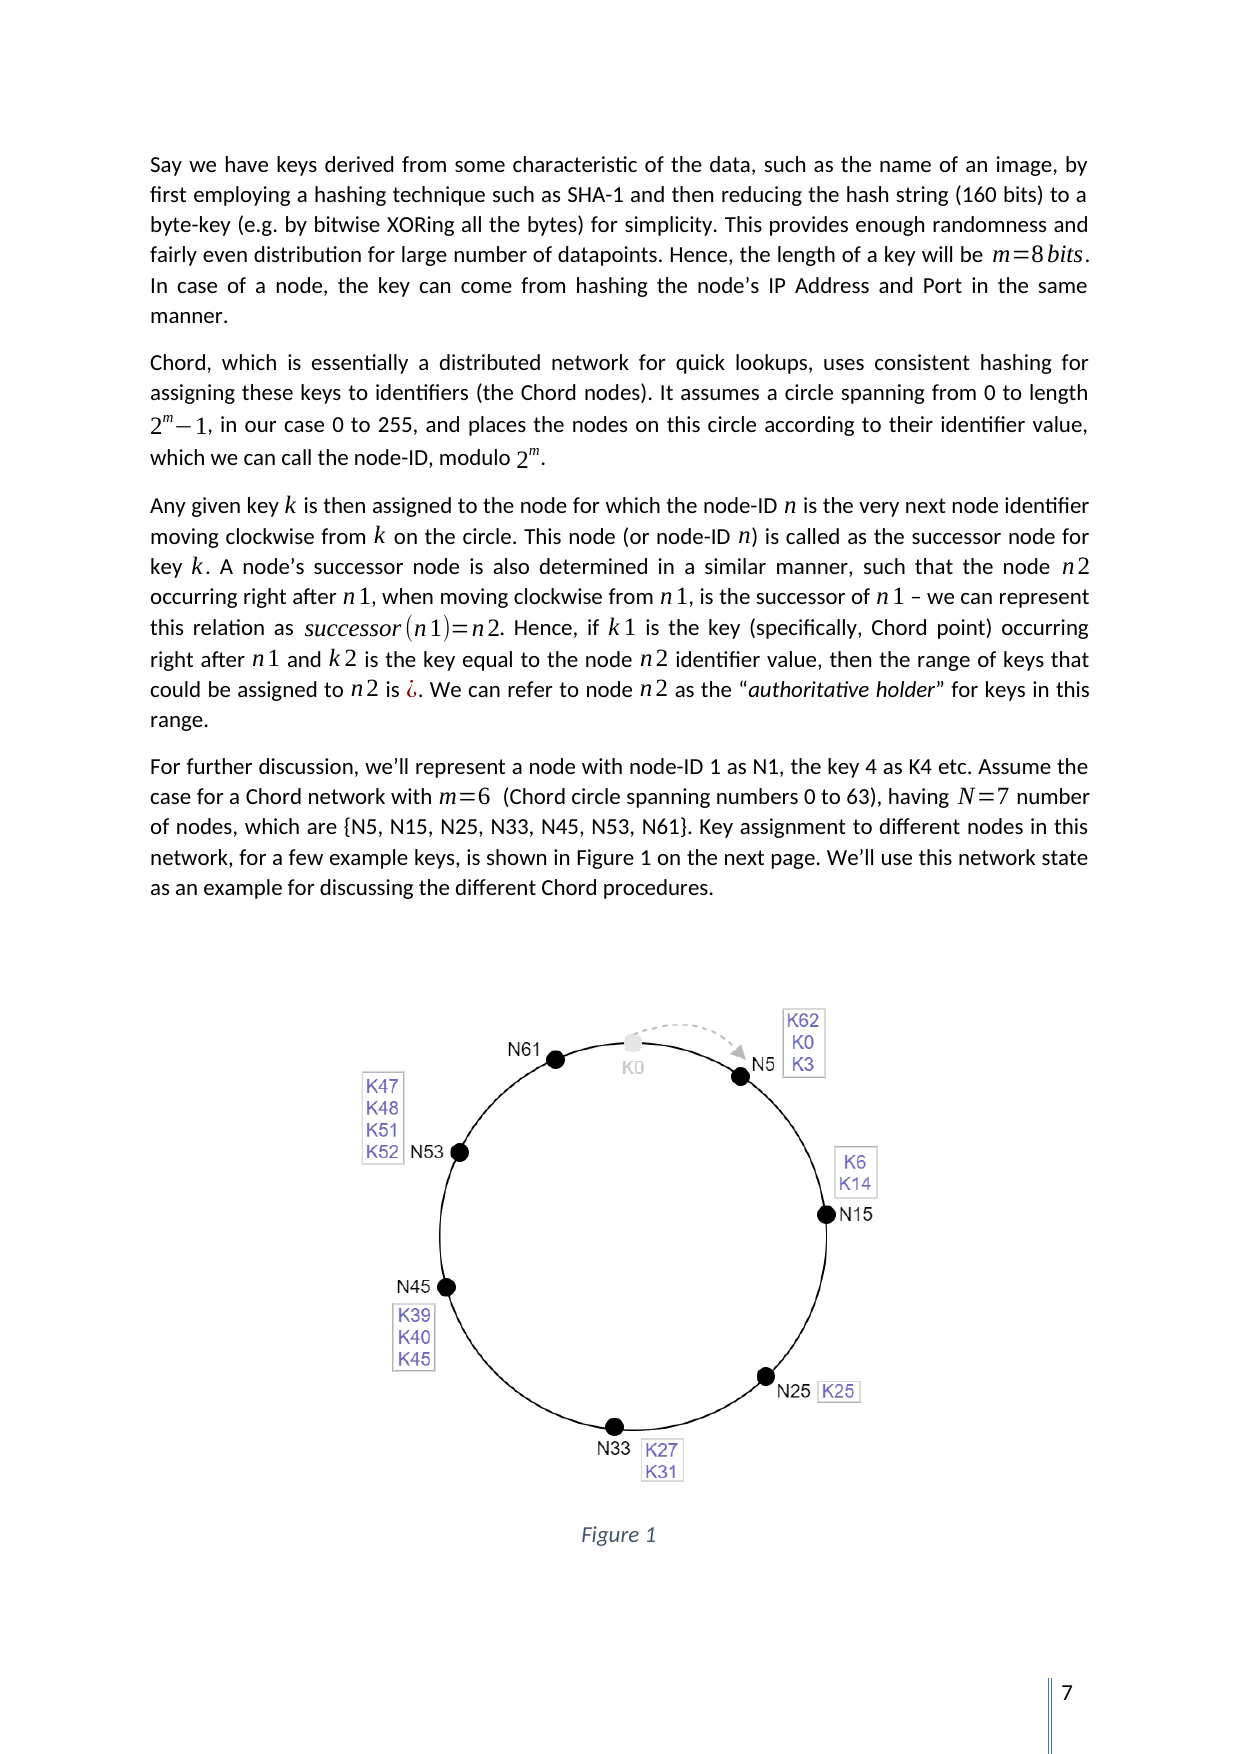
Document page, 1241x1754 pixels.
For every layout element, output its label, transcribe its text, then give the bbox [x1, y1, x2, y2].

text Chord, which is essentially a distributed network for quick lookups, uses consistent hashing for assigning these keys to identifiers (the Chord nodes). It assumes a circle spanning from 0 to length , in our case 0 to 255, and places the nodes on this circle according to their identifier value, which we can call the node-ID, modulo . [150, 348, 1090, 473]
text Any given key is then assigned to the node for which the node-ID is the very next node identifier moving clockwise from on the circle. This node (or node-ID ) is called as the successor node for key . A node’s successor node is also determined in a similar manner, such that the node occurring right after , when moving clockwise from , is the successor of – we can represent this relation as . Hence, if is the key (specifically, Chord point) occurring right after and is the key equal to the node identifier value, then the range of keys that could be assigned to is . We can refer to node as the “authoritative holder” for keys in this range. [150, 492, 1090, 733]
text For further discussion, we’ll represent a node with node-ID 1 as N1, the key 4 as K4 etc. Assume the case for a Chord network with (Chord circle spanning numbers 0 to 63), having number of nodes, which are {N5, N15, N25, N33, N45, N53, N61}. Key assignment to different nodes in this network, for a few example keys, is shown in Figure 1 on the next page. We’ll use this network state as an example for discussing the different Chord procedures. [150, 752, 1090, 901]
text Say we have keys derived from some characteristic of the data, such as the name of an image, by first employing a hashing technique such as SHA-1 and then reducing the hash string (160 bits) to a byte-key (e.g. by bitwise XORing all the bytes) for simplicity. This provides enough randomness and fairly even distribution for large number of datapoints. Hence, the length of a key will be . In case of a node, the key can come from hashing the node’s IP Address and Port in the same manner. [150, 150, 1090, 329]
picture [361, 1008, 879, 1483]
